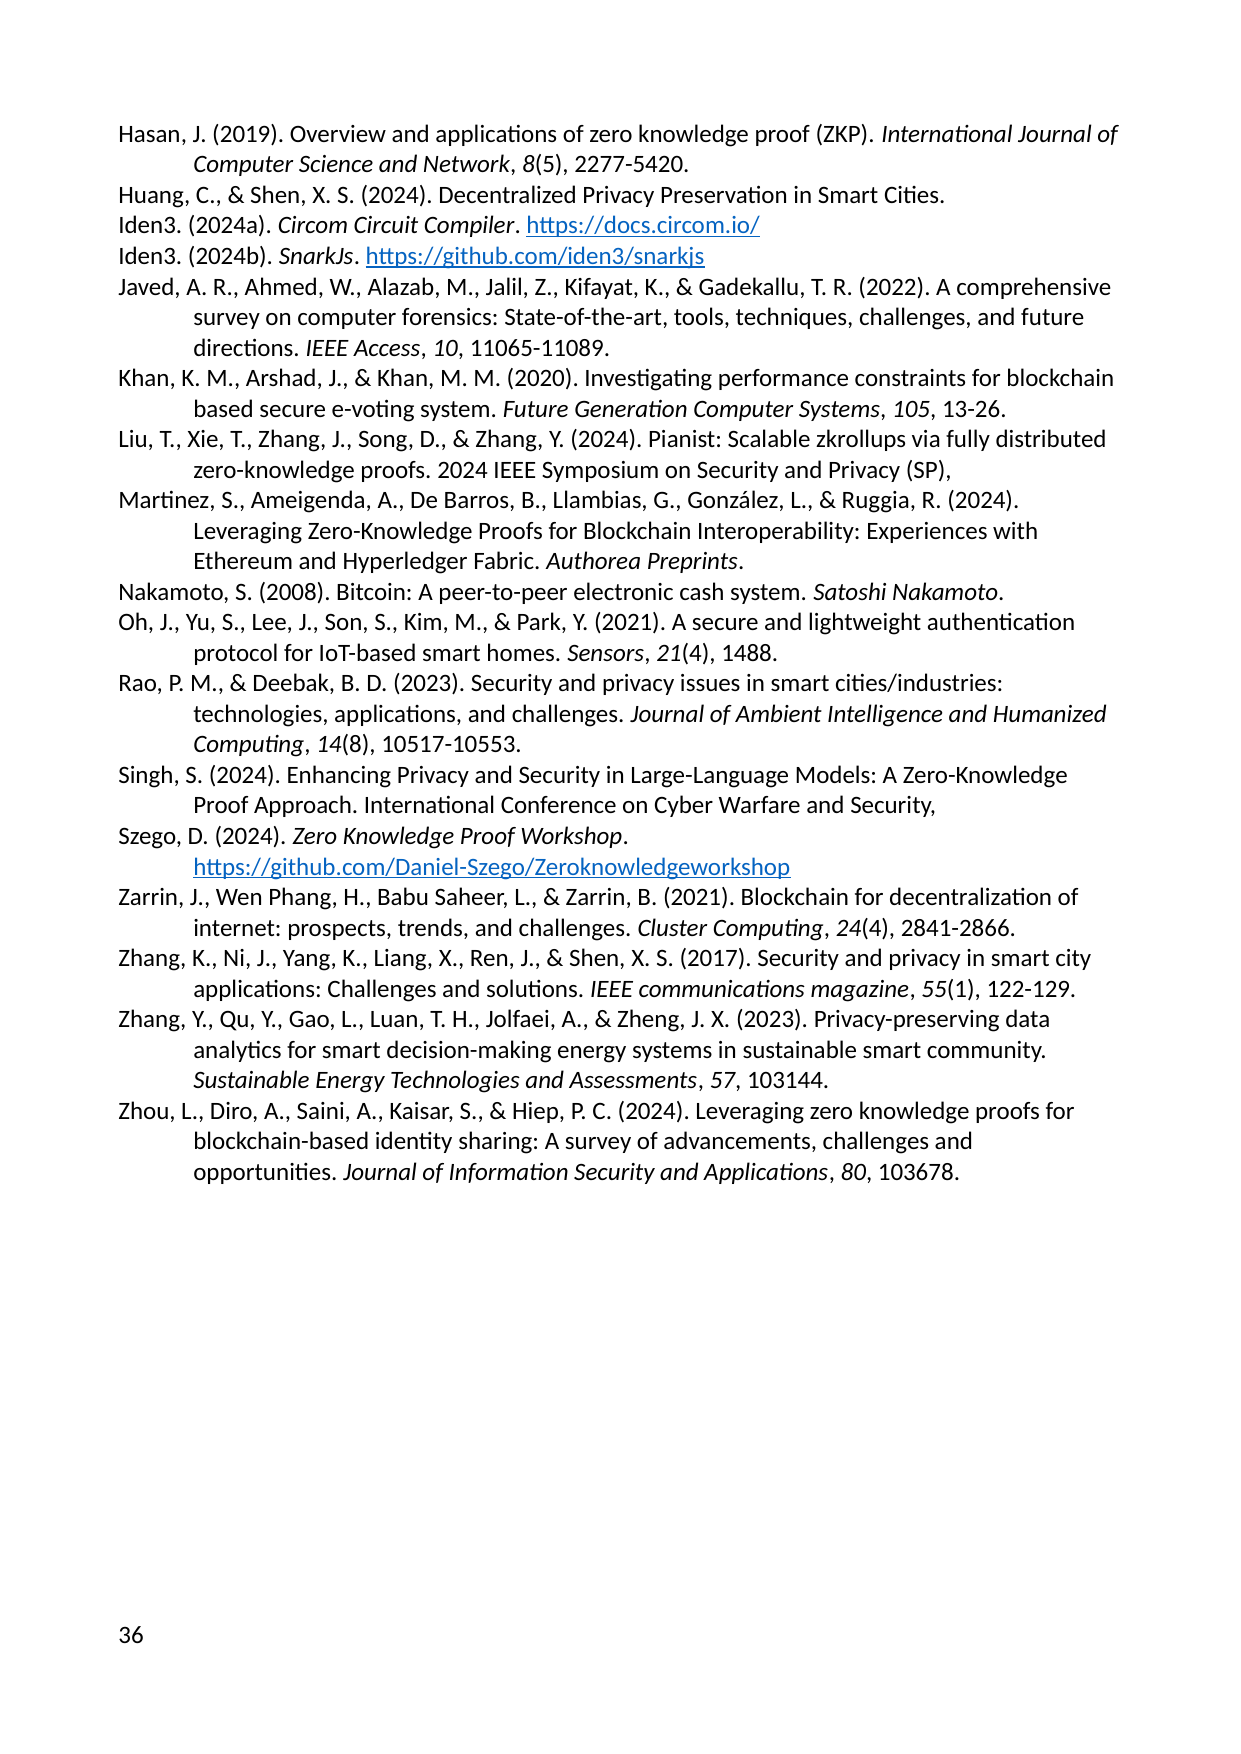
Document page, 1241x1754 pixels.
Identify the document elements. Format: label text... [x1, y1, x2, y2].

text Martinez, S., Ameigenda, A., De Barros, B., Llambias, G., González, L., & Ruggia, R. (2024). Leveraging Zero-Knowledge Proofs for Blockchain Interoperability: Experiences with Ethereum and Hyperledger Fabric. Authorea Preprints. [118, 484, 1122, 576]
text Singh, S. (2024). Enhancing Privacy and Security in Large-Language Models: A Zero-Knowledge Proof Approach. International Conference on Cyber Warfare and Security, [118, 759, 1122, 820]
text Huang, C., & Shen, X. S. (2024). Decentralized Privacy Preservation in Smart Cities. [118, 179, 1122, 210]
text Zhang, Y., Qu, Y., Gao, L., Luan, T. H., Jolfaei, A., & Zheng, J. X. (2023). Privacy-preserving data analytics for smart decision-making energy systems in sustainable smart community. Sustainable Energy Technologies and Assessments, 57, 103144. [118, 1003, 1122, 1095]
text Oh, J., Yu, S., Lee, J., Son, S., Kim, M., & Park, Y. (2021). A secure and lightweight authentication protocol for IoT-based smart homes. Sensors, 21(4), 1488. [118, 606, 1122, 667]
text Zarrin, J., Wen Phang, H., Babu Saheer, L., & Zarrin, B. (2021). Blockchain for decentralization of internet: prospects, trends, and challenges. Cluster Computing, 24(4), 2841-2866. [118, 881, 1122, 942]
text Rao, P. M., & Deebak, B. D. (2023). Security and privacy issues in smart cities/industries: technologies, applications, and challenges. Journal of Ambient Intelligence and Humanized Computing, 14(8), 10517-10553. [118, 667, 1122, 759]
text Szego, D. (2024). Zero Knowledge Proof Workshop. https://github.com/Daniel-Szego/Zeroknowledgeworkshop [118, 820, 1122, 881]
text Javed, A. R., Ahmed, W., Alazab, M., Jalil, Z., Kifayat, K., & Gadekallu, T. R. (2022). A comprehensive survey on computer forensics: State-of-the-art, tools, techniques, challenges, and future directions. IEEE Access, 10, 11065-11089. [118, 271, 1122, 362]
text Zhou, L., Diro, A., Saini, A., Kaisar, S., & Hiep, P. C. (2024). Leveraging zero knowledge proofs for blockchain-based identity sharing: A survey of advancements, challenges and opportunities. Journal of Information Security and Applications, 80, 103678. [118, 1095, 1122, 1186]
text Khan, K. M., Arshad, J., & Khan, M. M. (2020). Investigating performance constraints for blockchain based secure e-voting system. Future Generation Computer Systems, 105, 13-26. [118, 362, 1122, 423]
text Iden3. (2024b). SnarkJs. https://github.com/iden3/snarkjs [118, 240, 1122, 271]
text Iden3. (2024a). Circom Circuit Compiler. https://docs.circom.io/ [118, 210, 1122, 240]
text Zhang, K., Ni, J., Yang, K., Liang, X., Ren, J., & Shen, X. S. (2017). Security and privacy in smart city applications: Challenges and solutions. IEEE communications magazine, 55(1), 122-129. [118, 942, 1122, 1003]
text Liu, T., Xie, T., Zhang, J., Song, D., & Zhang, Y. (2024). Pianist: Scalable zkrollups via fully distributed zero-knowledge proofs. 2024 IEEE Symposium on Security and Privacy (SP), [118, 423, 1122, 484]
text Nakamoto, S. (2008). Bitcoin: A peer-to-peer electronic cash system. Satoshi Nakamoto. [118, 576, 1122, 606]
text Hasan, J. (2019). Overview and applications of zero knowledge proof (ZKP). International Journal of Computer Science and Network, 8(5), 2277-5420. [118, 118, 1122, 179]
